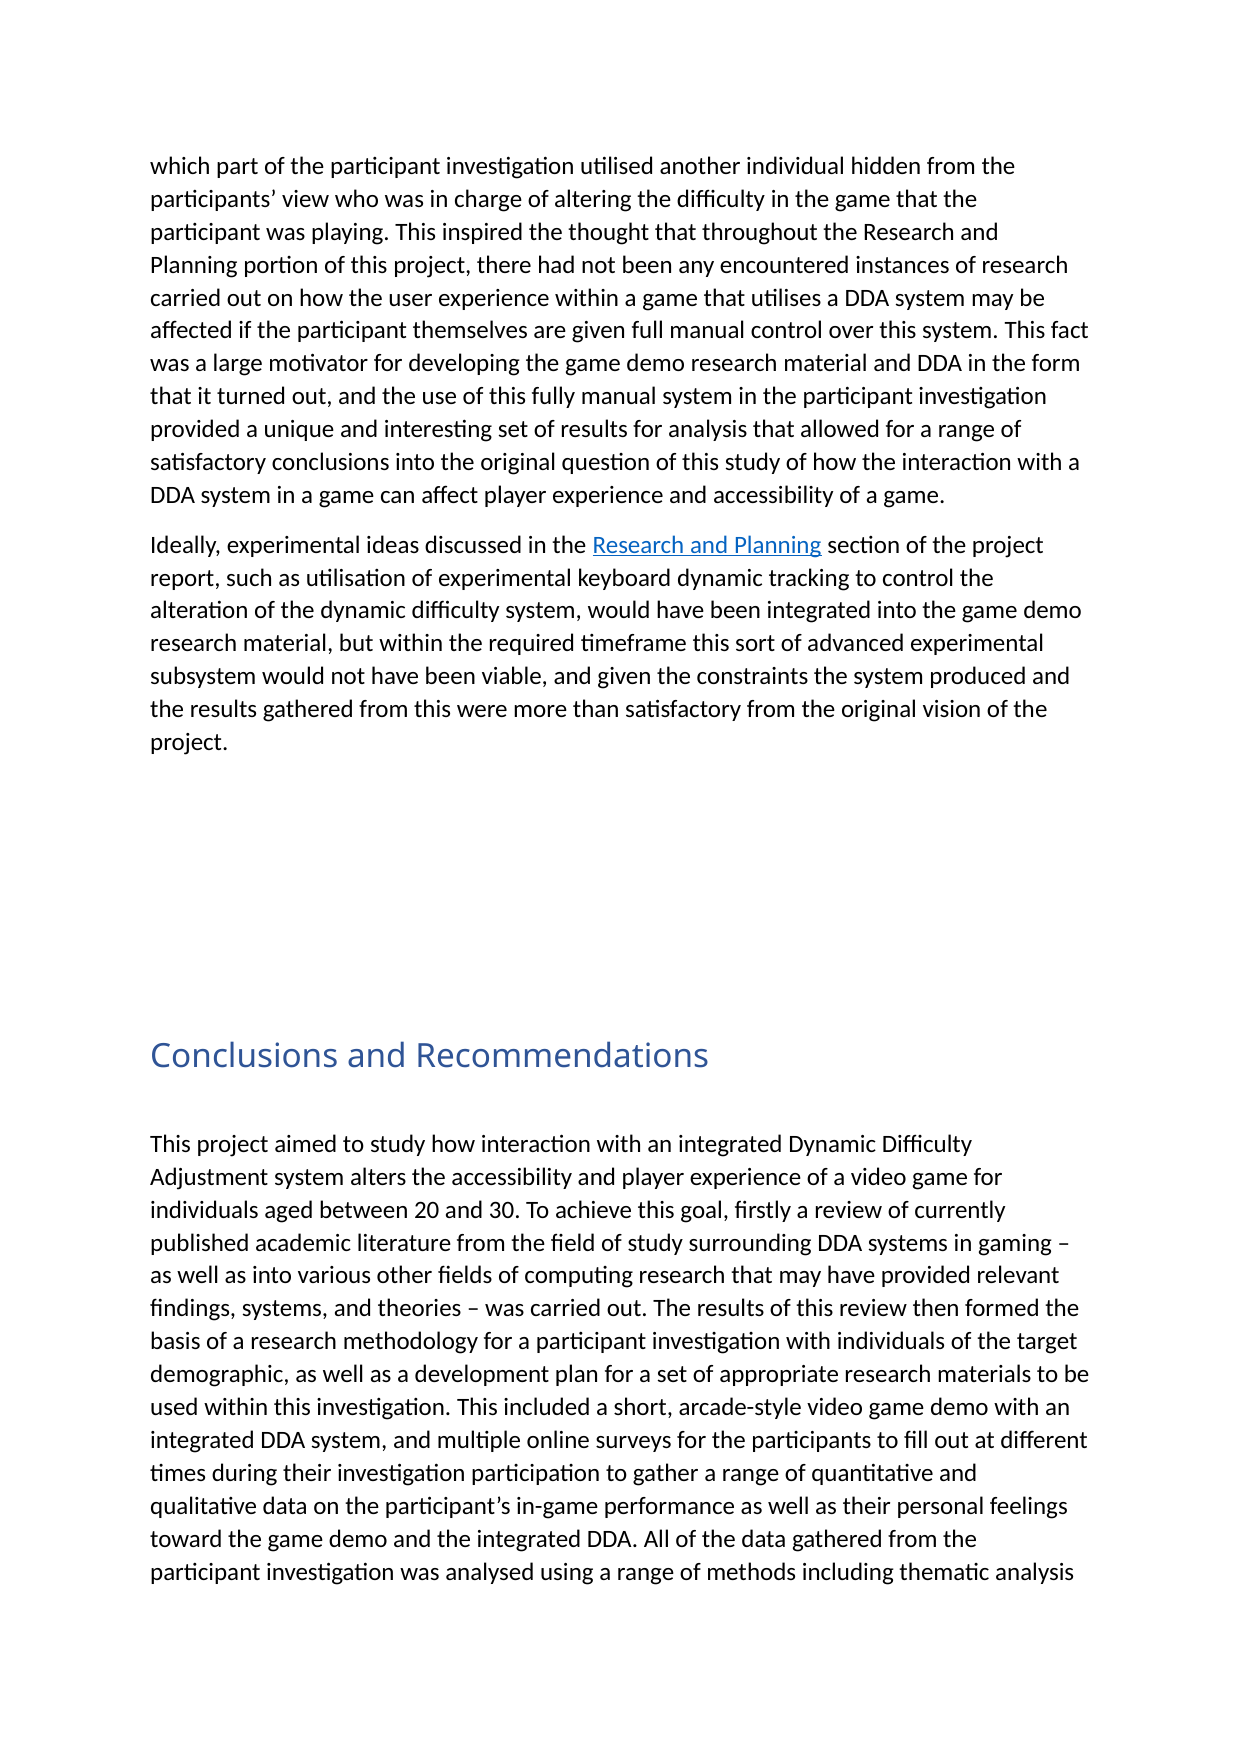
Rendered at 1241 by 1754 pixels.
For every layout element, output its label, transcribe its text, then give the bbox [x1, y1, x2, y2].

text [150, 150, 1090, 510]
subtitle Conclusions and Recommendations [150, 1032, 1090, 1077]
text Ideally, experimental ideas discussed in the Research and Planning section of the project report, such as utilisation of experimental keyboard dynamic tracking to control the alteration of the dynamic difficulty system, would have been integrated into the game demo research material, but within the required timeframe this sort of advanced experimental subsystem would not have been viable, and given the constraints the system produced and the results gathered from this were more than satisfactory from the original vision of the project. [150, 529, 1090, 757]
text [150, 1128, 1090, 1586]
